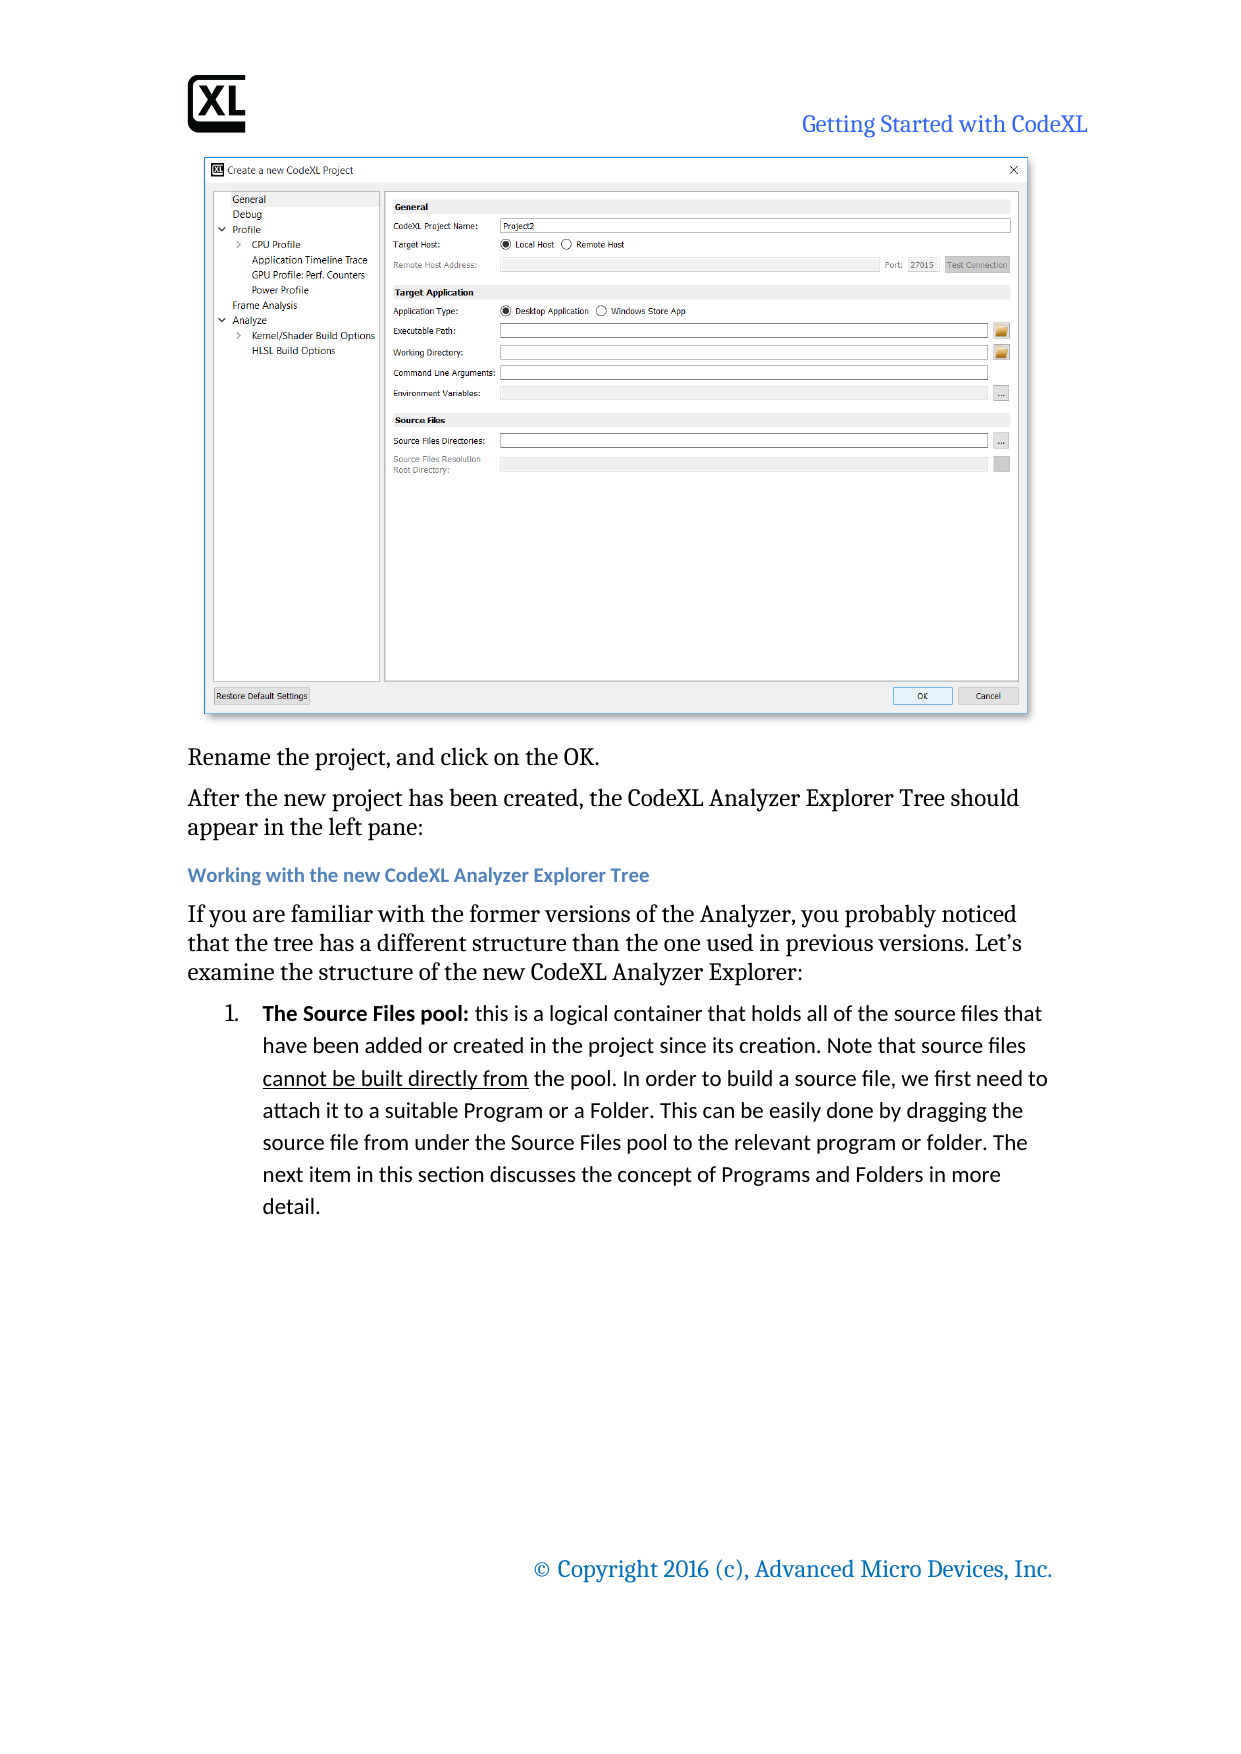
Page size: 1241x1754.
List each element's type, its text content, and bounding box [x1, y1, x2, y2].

text After the new project has been created, the CodeXL Analyzer Explorer Tree should appear in the left pane: [187, 784, 1053, 841]
text If you are familiar with the former versions of the Analyzer, you probably noticed that the tree has a different structure than the one used in previous versions. Let’s examine the structure of the new CodeXL Analyzer Explorer: [187, 900, 1053, 986]
picture [187, 75, 246, 133]
picture [204, 157, 1028, 714]
text Rename the project, and click on the OK. [187, 742, 1053, 771]
subtitle Working with the new CodeXL Analyzer Explorer Tree [187, 862, 1053, 887]
list The Source Files pool: this is a logical container that holds all of the source files that have been added or created in the project since its creation. Note that source files cannot be built directly from the pool. In order to build a source file, we first need to attach it to a suitable Program or a Folder. This can be easily done by dragging the source file from under the Source Files pool to the relevant program or folder. The next item in this section discusses the concept of Programs and Folders in more detail. [225, 999, 1053, 1221]
